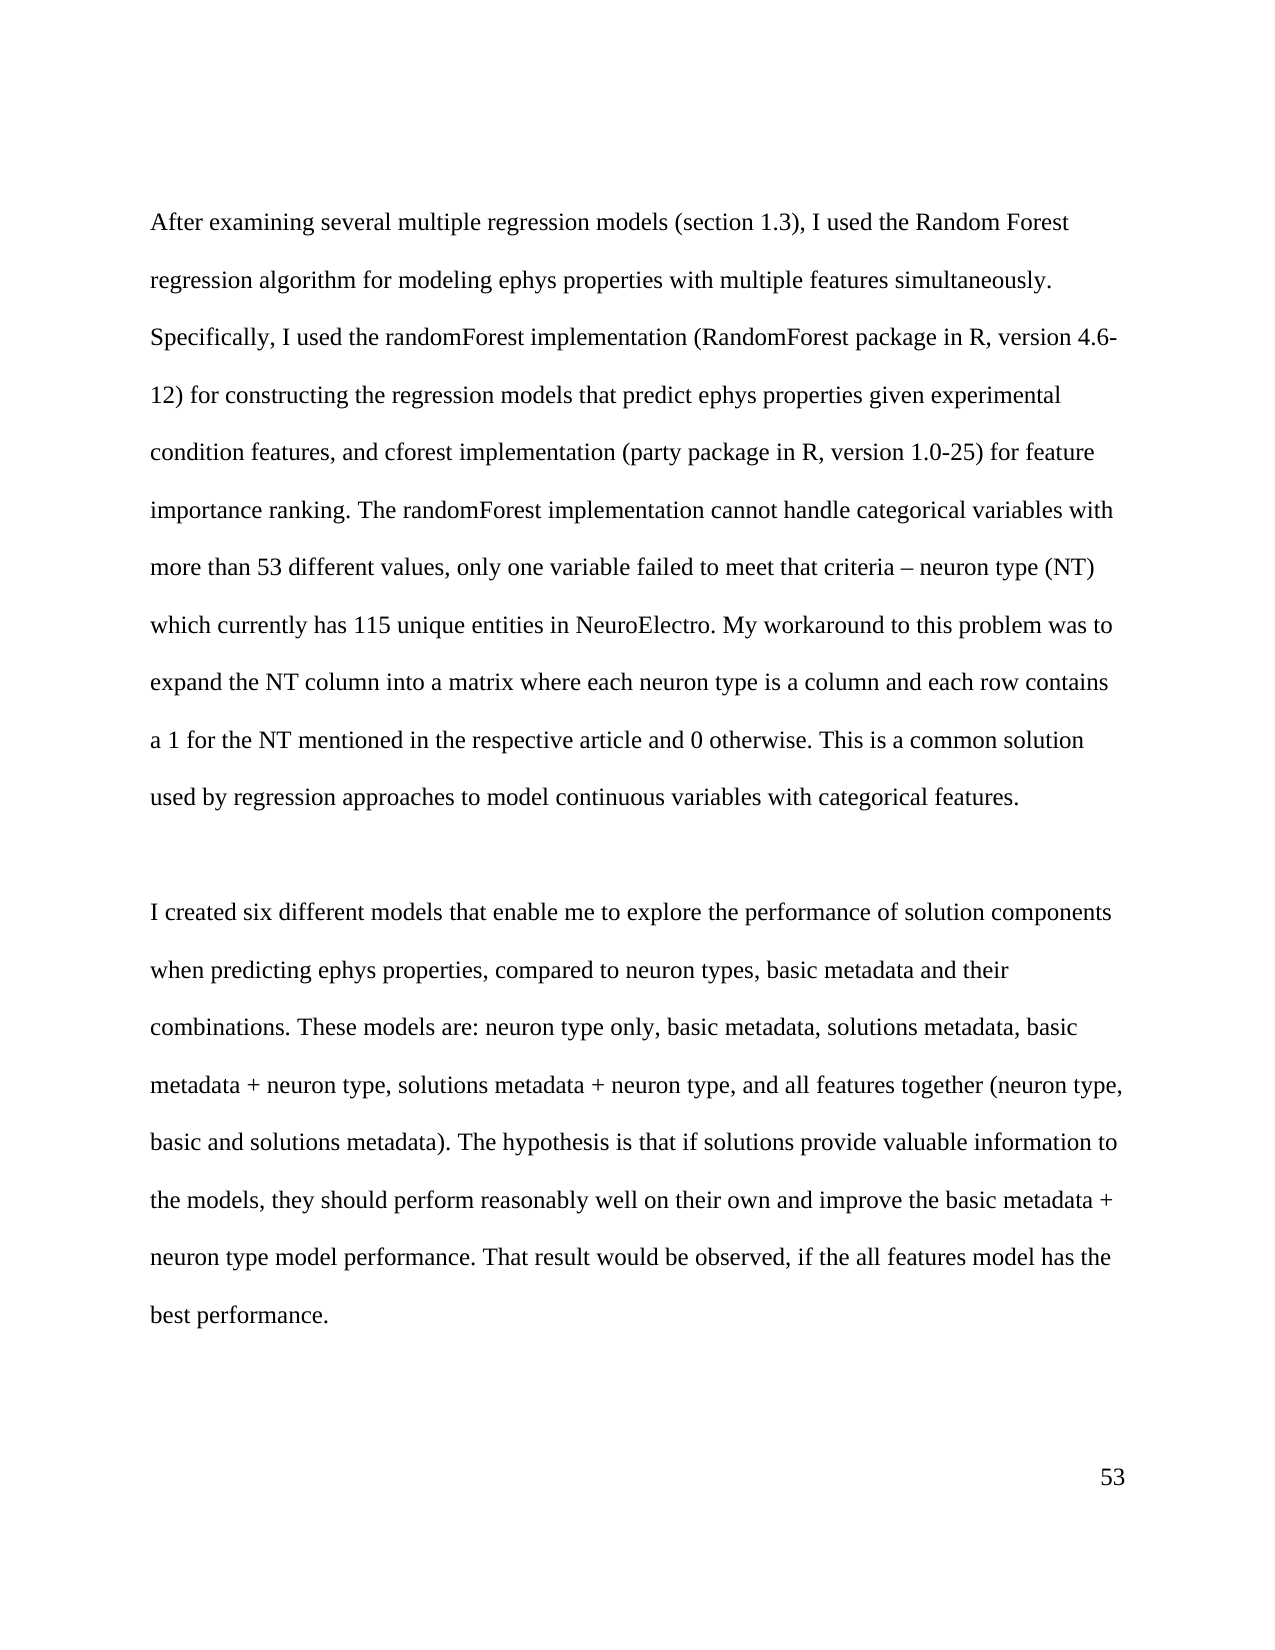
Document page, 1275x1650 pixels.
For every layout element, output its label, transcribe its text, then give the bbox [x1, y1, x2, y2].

text I created six different models that enable me to explore the performance of solution components when predicting ephys properties, compared to neuron types, basic metadata and their combinations. These models are: neuron type only, basic metadata, solutions metadata, basic metadata + neuron type, solutions metadata + neuron type, and all features together (neuron type, basic and solutions metadata). The hypothesis is that if solutions provide valuable information to the models, they should perform reasonably well on their own and improve the basic metadata + neuron type model performance. That result would be observed, if the all features model has the best performance. [150, 897, 1125, 1329]
text After examining several multiple regression models (section 1.3), I used the Random Forest regression algorithm for modeling ephys properties with multiple features simultaneously. Specifically, I used the randomForest implementation (RandomForest package in R, version 4.6-12) for constructing the regression models that predict ephys properties given experimental condition features, and cforest implementation (party package in R, version 1.0-25) for feature importance ranking. The randomForest implementation cannot handle categorical variables with more than 53 different values, only one variable failed to meet that criteria – neuron type (NT) which currently has 115 unique entities in NeuroElectro. My workaround to this problem was to expand the NT column into a matrix where each neuron type is a column and each row contains a 1 for the NT mentioned in the respective article and 0 otherwise. This is a common solution used by regression approaches to model continuous variables with categorical features. [150, 207, 1125, 811]
